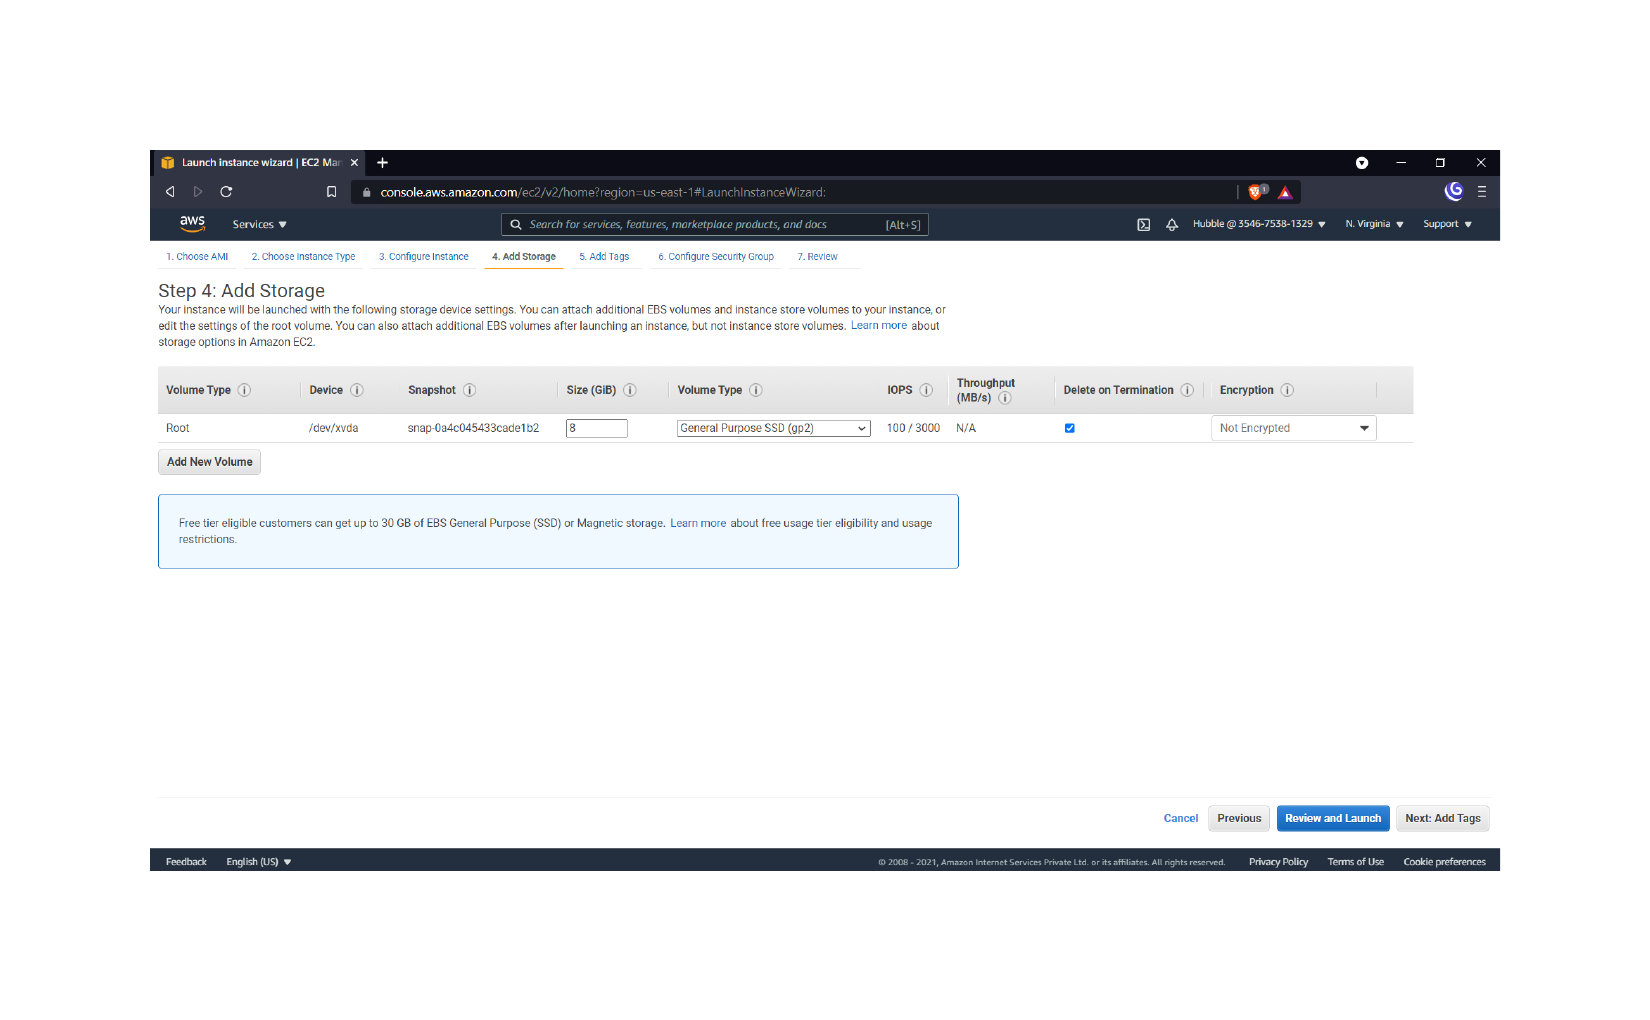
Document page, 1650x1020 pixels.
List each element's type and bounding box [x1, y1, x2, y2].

picture [150, 150, 1500, 871]
